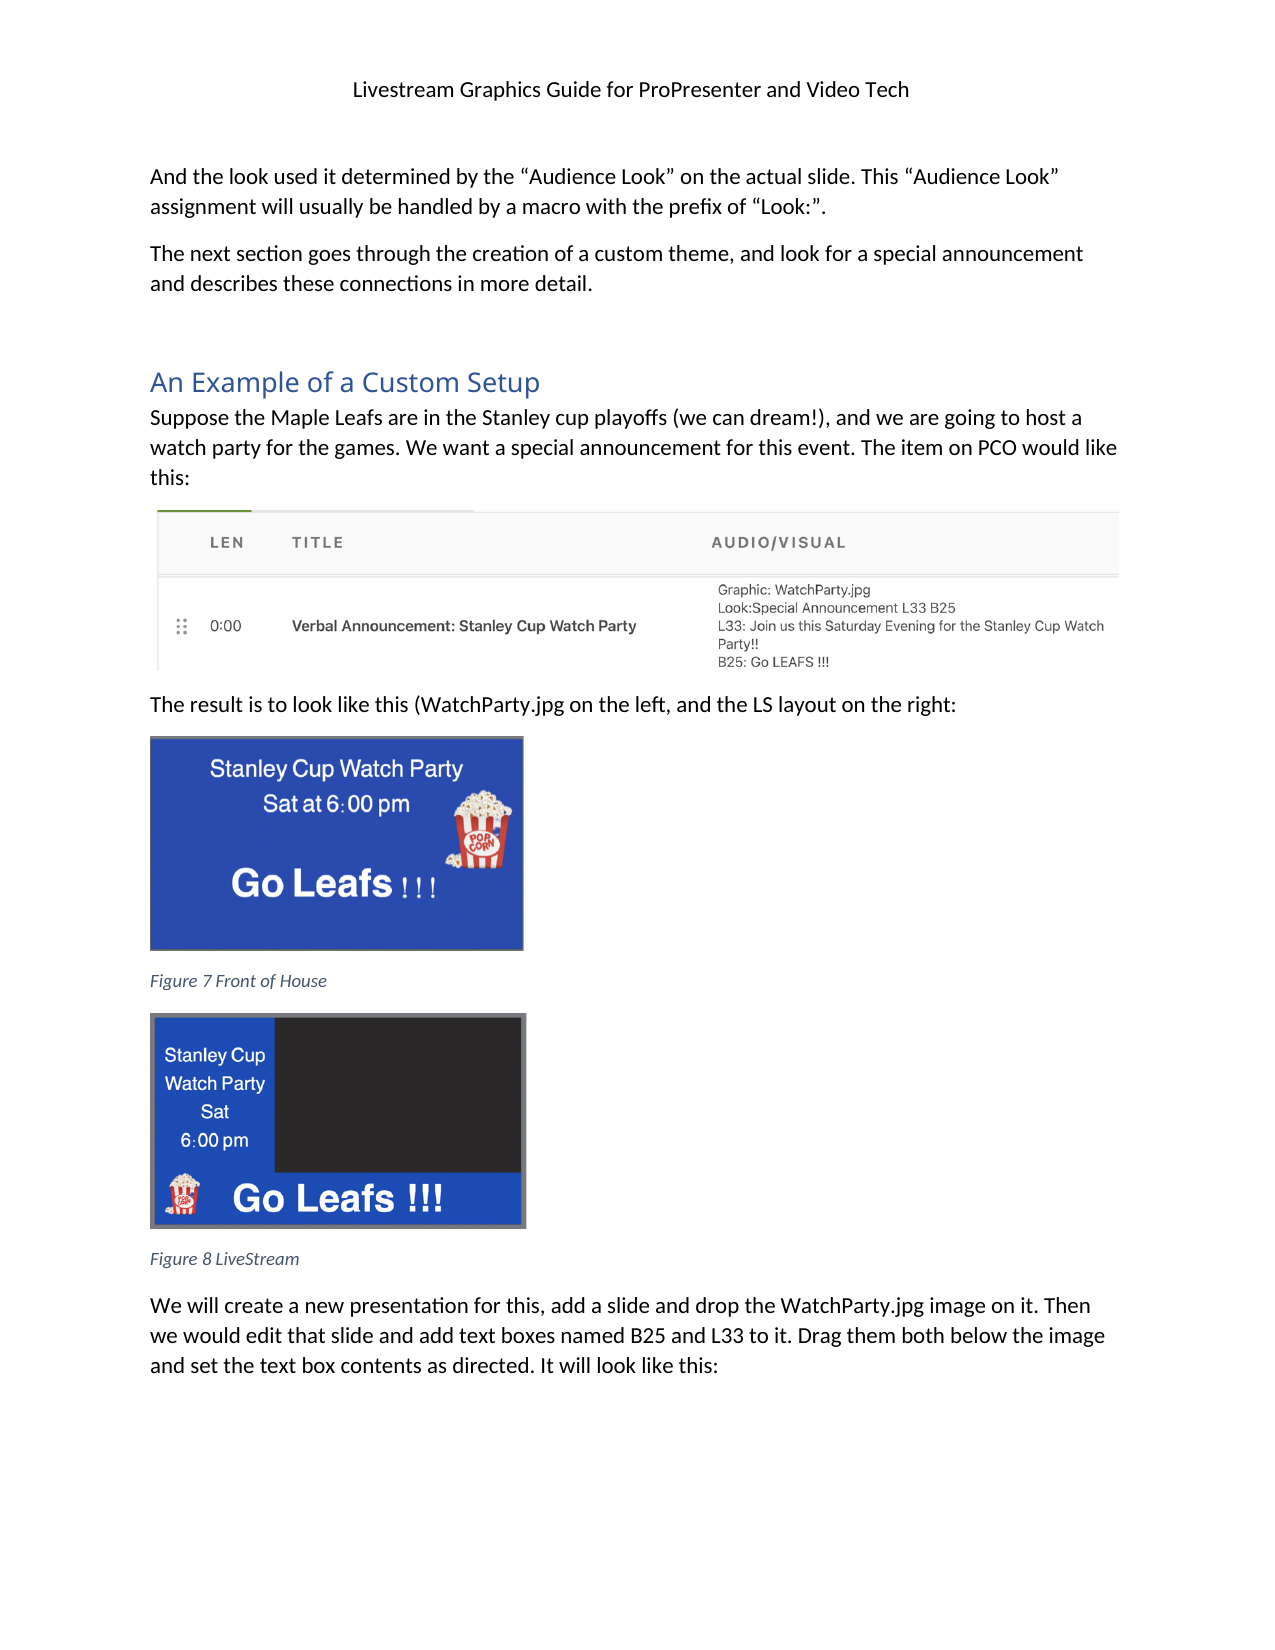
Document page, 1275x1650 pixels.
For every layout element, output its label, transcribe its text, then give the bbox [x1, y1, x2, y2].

picture [150, 736, 524, 951]
text Figure 8 LiveStream [150, 1247, 1125, 1270]
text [150, 162, 1125, 221]
text Figure 7 Front of House [150, 969, 1125, 992]
text We will create a new presentation for this, add a slide and drop the WatchParty.jpg image on it. Then we would edit that slide and add text boxes named B25 and L33 to it. Drag them both below the image and set the text box contents as directed. It will look like this: [150, 1291, 1125, 1379]
subtitle An Example of a Custom Setup [150, 363, 1125, 400]
picture [150, 1013, 527, 1229]
text The next section goes through the creation of a custom theme, and look for a special announcement and describes these connections in more detail. [150, 239, 1125, 298]
picture [156, 510, 1119, 671]
text The result is to look like this (WatchParty.jpg on the left, and the LS layout on the right: [150, 690, 1125, 718]
text Suppose the Maple Leafs are in the Stanley cup playoffs (we can dream!), and we are going to host a watch party for the games. We want a special announcement for this event. The item on PCO would like this: [150, 403, 1125, 492]
